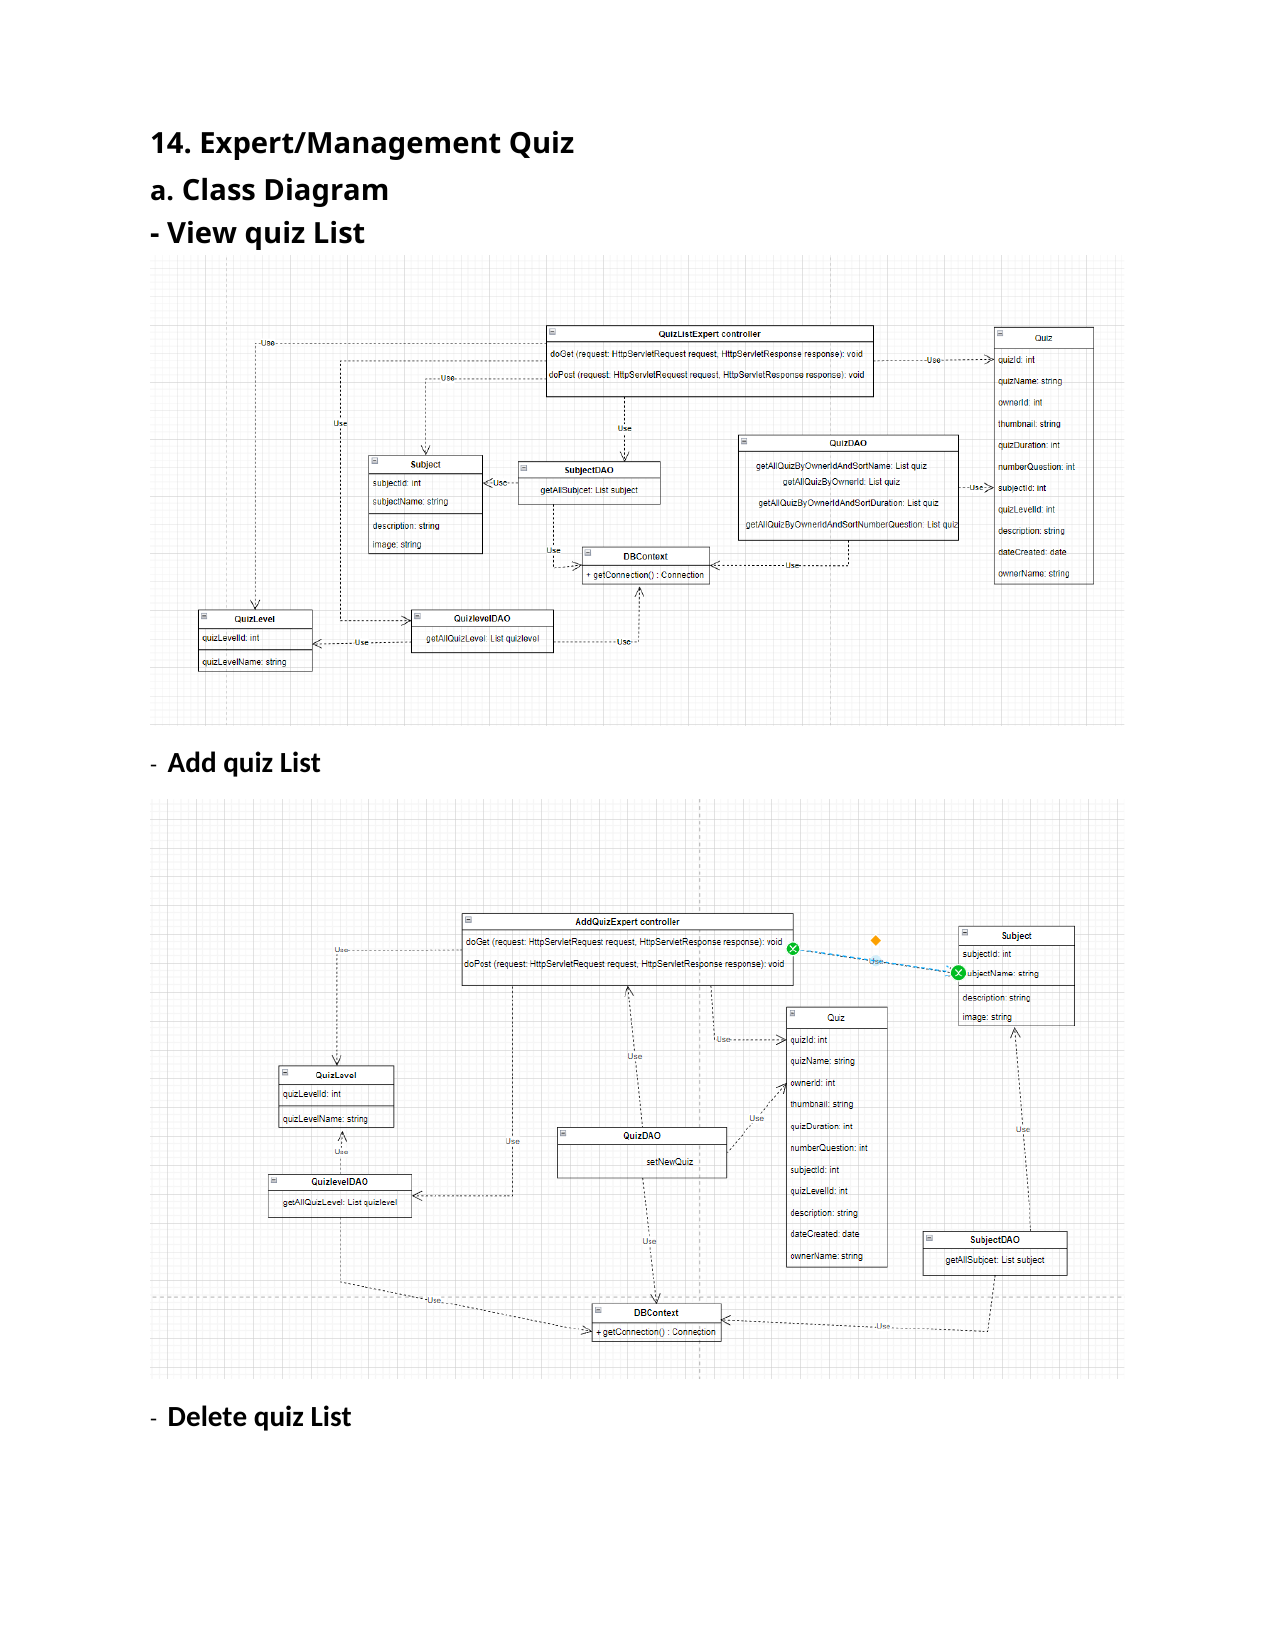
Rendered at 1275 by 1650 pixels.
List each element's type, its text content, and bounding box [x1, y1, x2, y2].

subtitle 14. Expert/Management Quiz [150, 122, 1124, 162]
subtitle a. Class Diagram - View quiz List [150, 169, 1124, 252]
text - Delete quiz List [150, 1398, 1124, 1433]
picture [150, 799, 1125, 1379]
text - Add quiz List [150, 744, 1124, 780]
picture [150, 255, 1125, 726]
